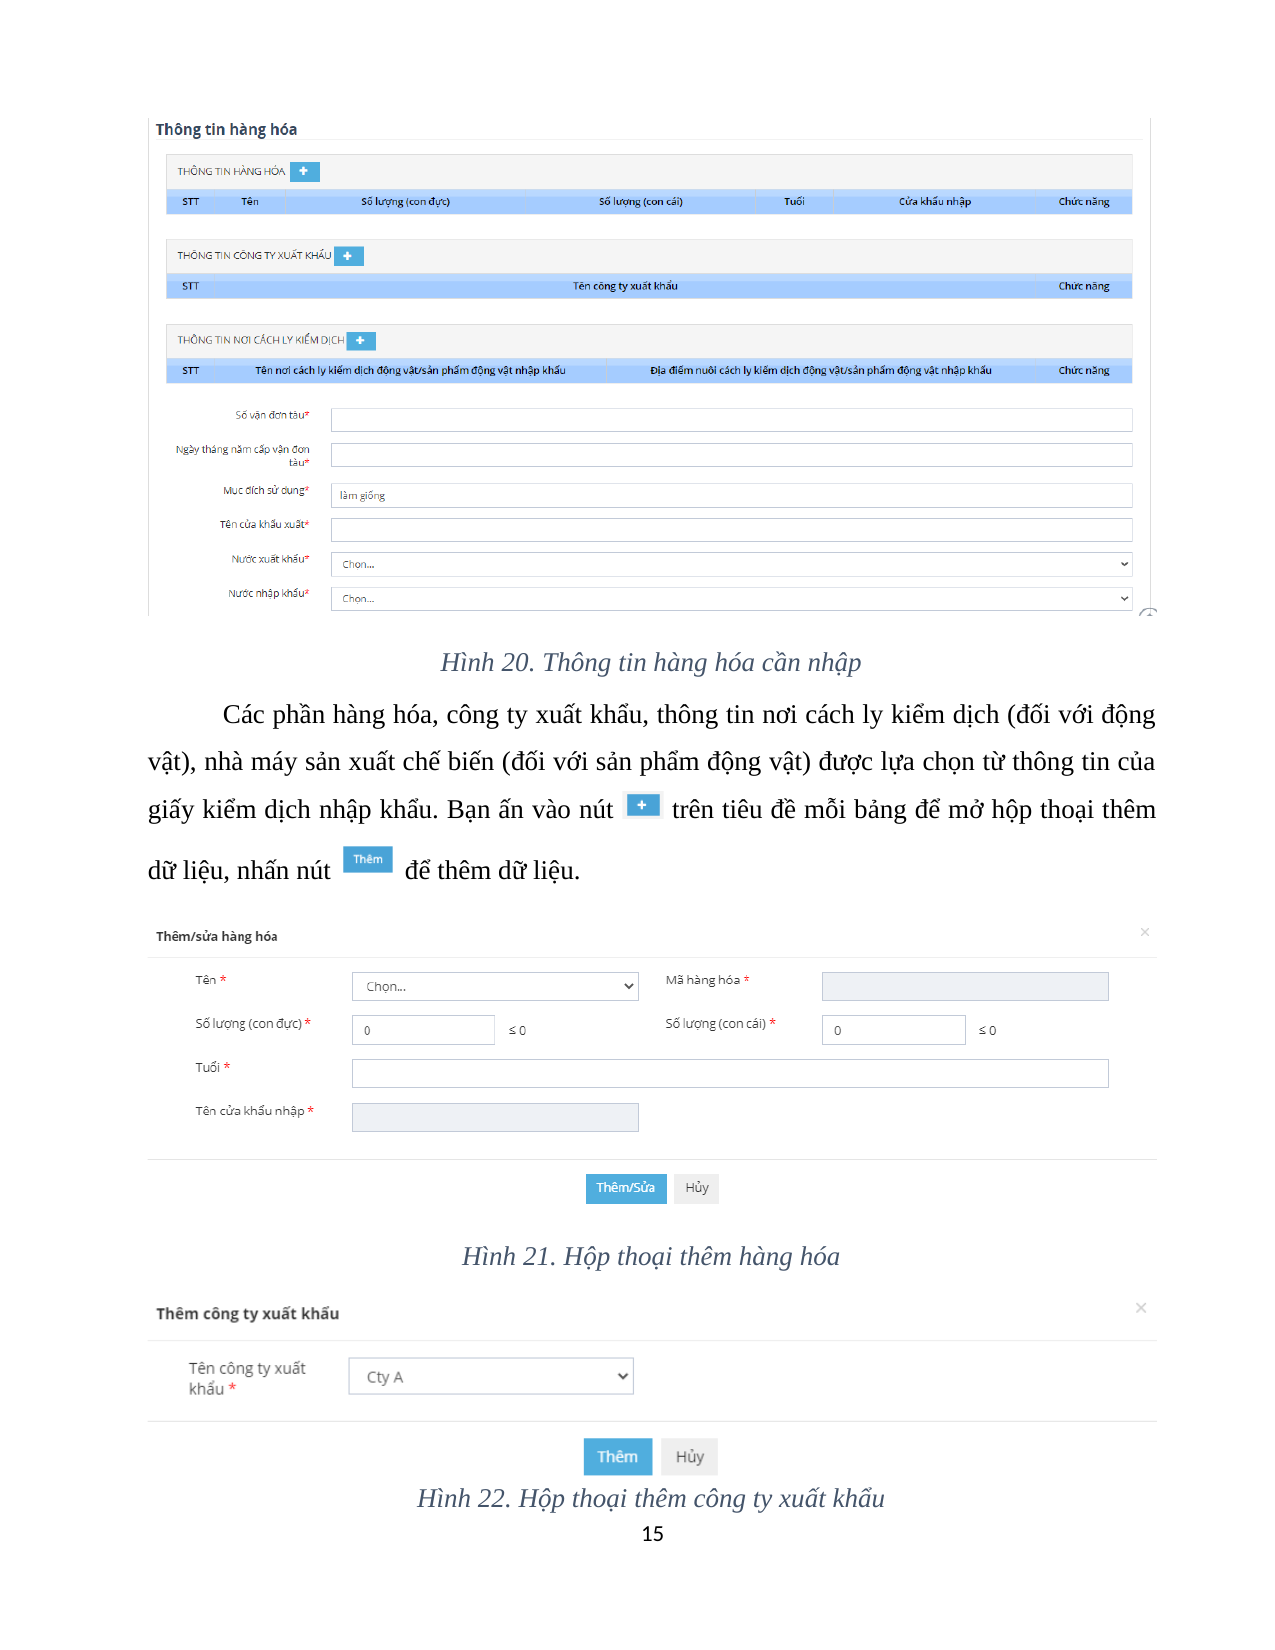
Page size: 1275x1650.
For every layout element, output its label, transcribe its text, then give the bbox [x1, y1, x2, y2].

text Hình 21. Hộp thoại thêm hàng hóa [148, 1240, 1157, 1272]
text Hình 22. Hộp thoại thêm công ty xuất khẩu [148, 1482, 1157, 1513]
picture [337, 839, 398, 880]
picture [622, 791, 664, 819]
picture [147, 917, 1157, 1210]
text Các phần hàng hóa, công ty xuất khẩu, thông tin nơi cách ly kiểm dịch (đối với động vật), nhà máy sản xuất chế biến (đối với sản phẩm động vật) được lựa chọn từ thông tin của giấy kiểm dịch nhập khẩu. Bạn ấn vào nút trên tiêu đề mỗi bảng để mở hộp thoại thêm dữ liệu, nhấn nút để thêm dữ liệu. [148, 698, 1157, 885]
picture [147, 118, 1157, 616]
text Hình 20. Thông tin hàng hóa cần nhập [148, 646, 1157, 677]
picture [147, 1292, 1157, 1482]
